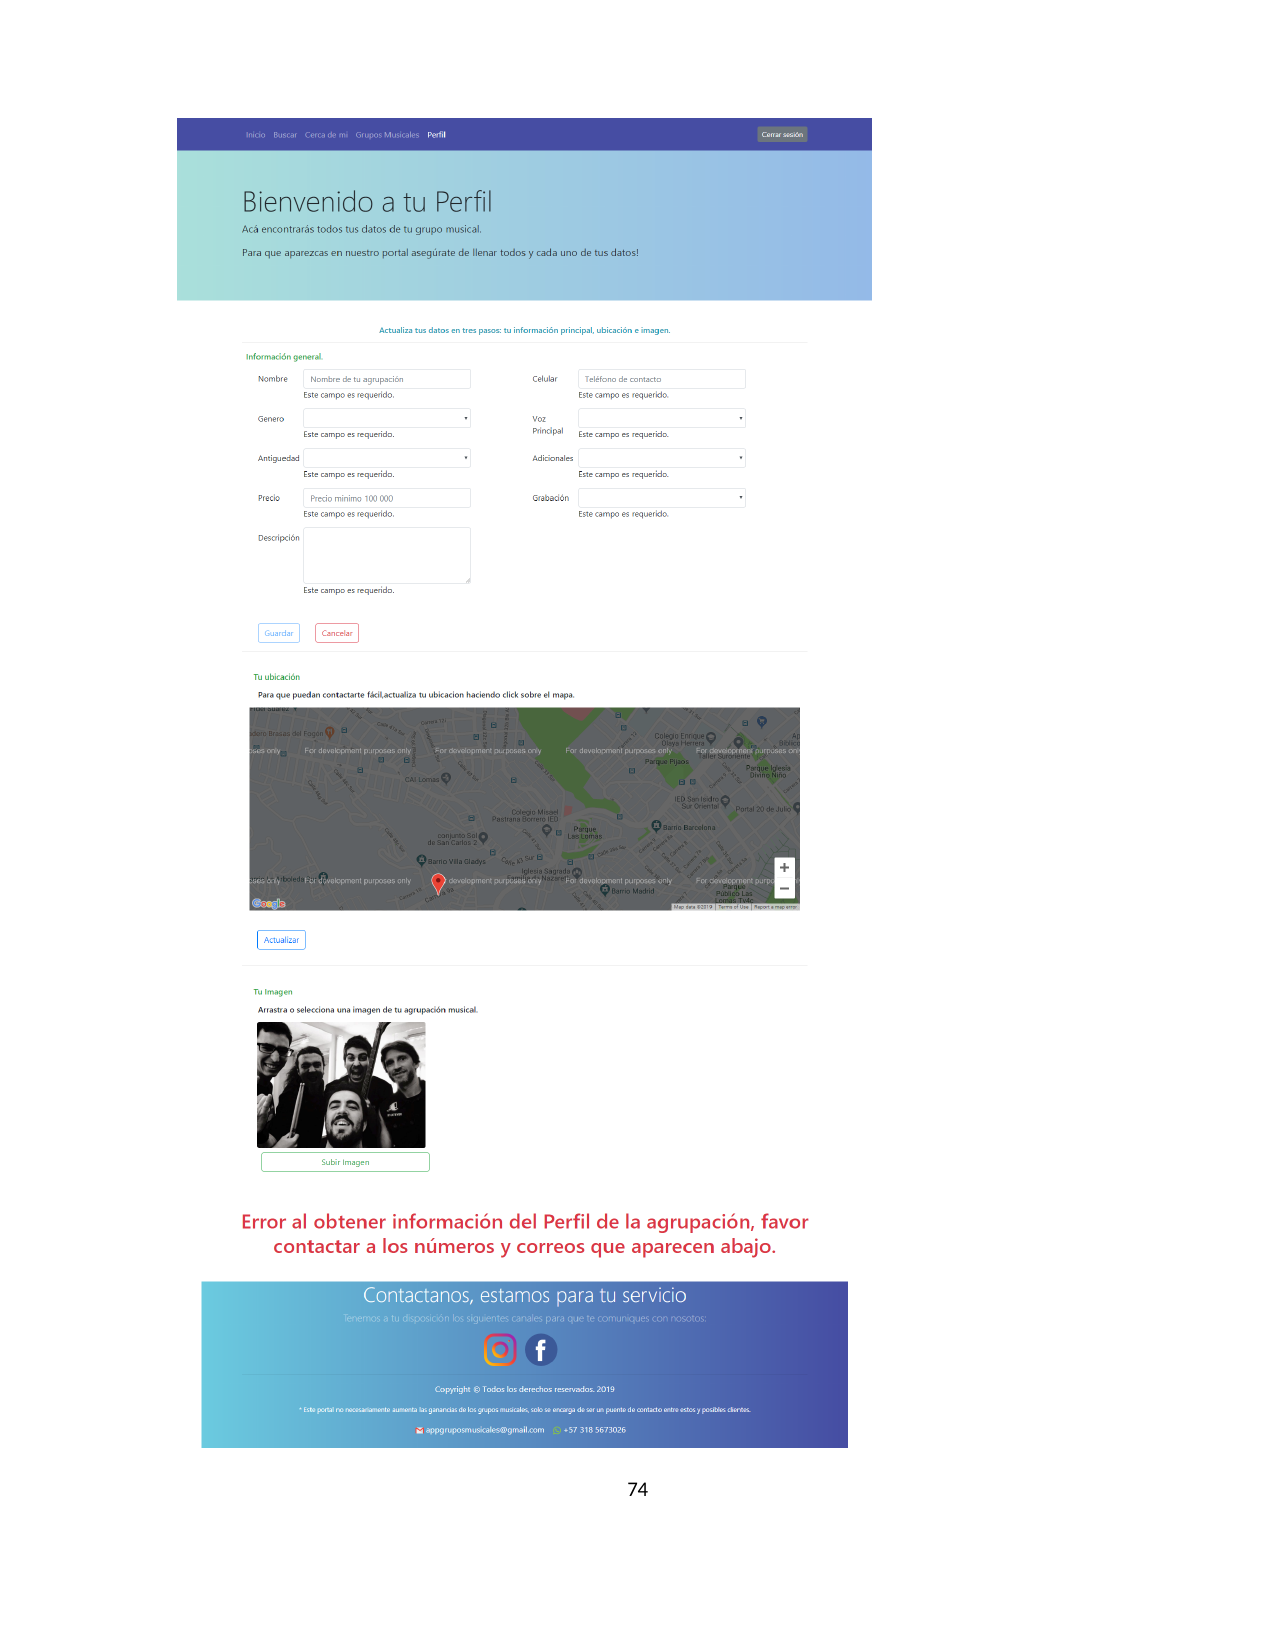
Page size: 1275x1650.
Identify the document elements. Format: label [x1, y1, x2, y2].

picture [177, 118, 872, 1472]
